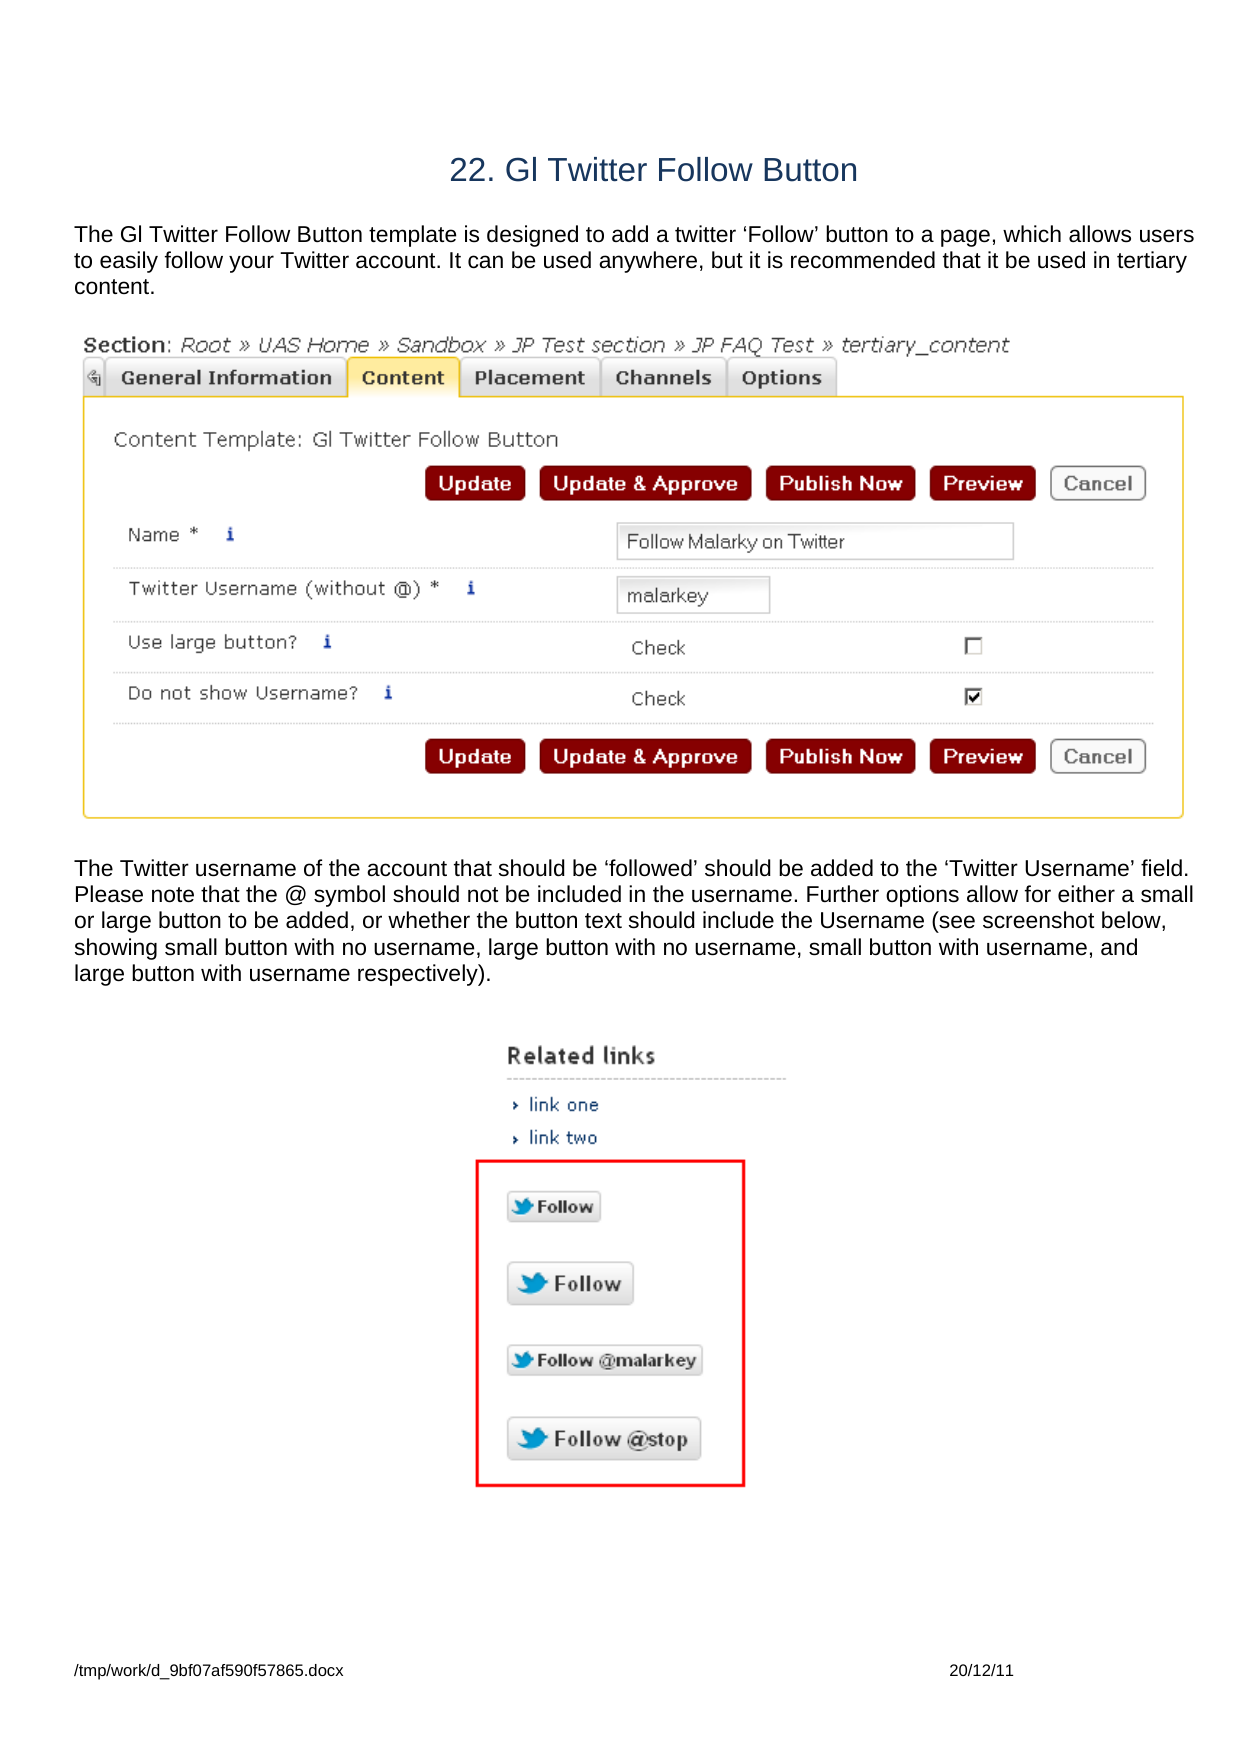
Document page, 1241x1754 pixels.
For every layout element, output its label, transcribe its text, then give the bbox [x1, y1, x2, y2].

picture [73, 326, 1197, 829]
picture [465, 986, 805, 1492]
text The Gl Twitter Follow Button template is designed to add a twitter ‘Follow’ button to a page, which allows users to easily follow your Twitter account. It can be used anywhere, but it is recommended that it be used in tertiary content. [74, 221, 1196, 299]
text The Twitter username of the account that should be ‘followed’ should be added to the ‘Twitter Username’ field. Please note that the @ symbol should not be included in the username. Further options allow for either a small or large button to be added, or whether the button text should include the Username (see screenshot below, showing small button with no username, large button with no username, small button with username, and large button with username respectively). [74, 855, 1196, 987]
subtitle 22. Gl Twitter Follow Button [111, 150, 1196, 188]
